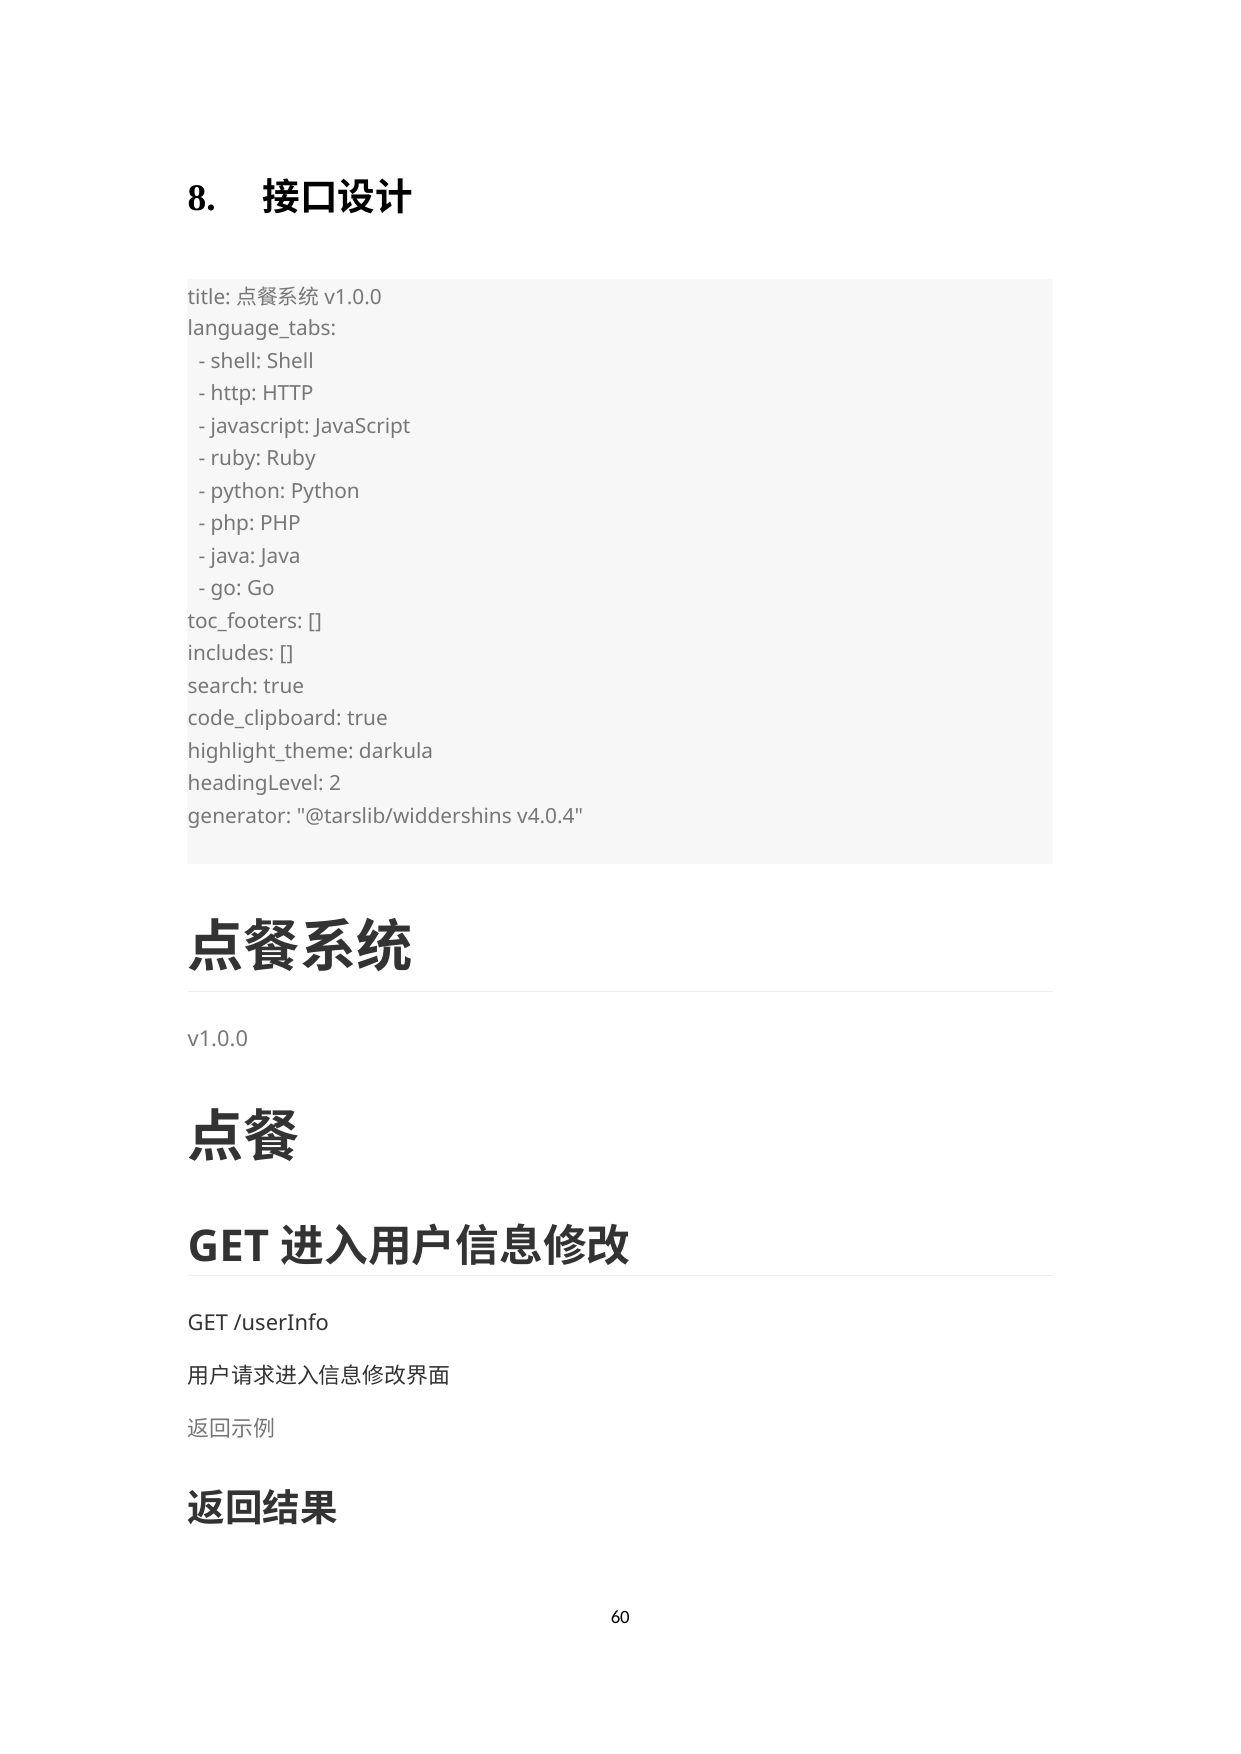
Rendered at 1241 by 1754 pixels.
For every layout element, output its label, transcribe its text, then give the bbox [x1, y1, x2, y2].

text toc_footers: [] [187, 604, 1053, 637]
text 用户请求进入信息修改界面 [187, 1358, 1053, 1391]
text 点餐系统 [187, 893, 1053, 992]
text GET 进入用户信息修改 [187, 1210, 1053, 1276]
text 返回示例 [187, 1411, 1053, 1443]
text includes: [] [187, 637, 1053, 669]
text code_clipboard: true [187, 702, 1053, 734]
text - javascript: JavaScript [187, 409, 1053, 442]
text 点餐 [187, 1083, 1053, 1181]
text - go: Go [187, 572, 1053, 604]
text GET /userInfo [187, 1306, 1053, 1338]
text - http: HTTP [187, 377, 1053, 409]
subtitle 接口设计 [187, 162, 1053, 227]
text headingLevel: 2 [187, 767, 1053, 799]
text - php: PHP [187, 507, 1053, 539]
text - ruby: Ruby [187, 442, 1053, 474]
text 返回结果 [187, 1472, 1053, 1537]
text - java: Java [187, 539, 1053, 572]
text language_tabs: [187, 312, 1053, 344]
text highlight_theme: darkula [187, 734, 1053, 767]
text v1.0.0 [187, 1021, 1053, 1054]
text - python: Python [187, 474, 1053, 507]
text search: true [187, 669, 1053, 702]
text title: 点餐系统 v1.0.0 [187, 279, 1053, 312]
text generator: "@tarslib/widdershins v4.0.4" [187, 799, 1053, 832]
text - shell: Shell [187, 344, 1053, 377]
